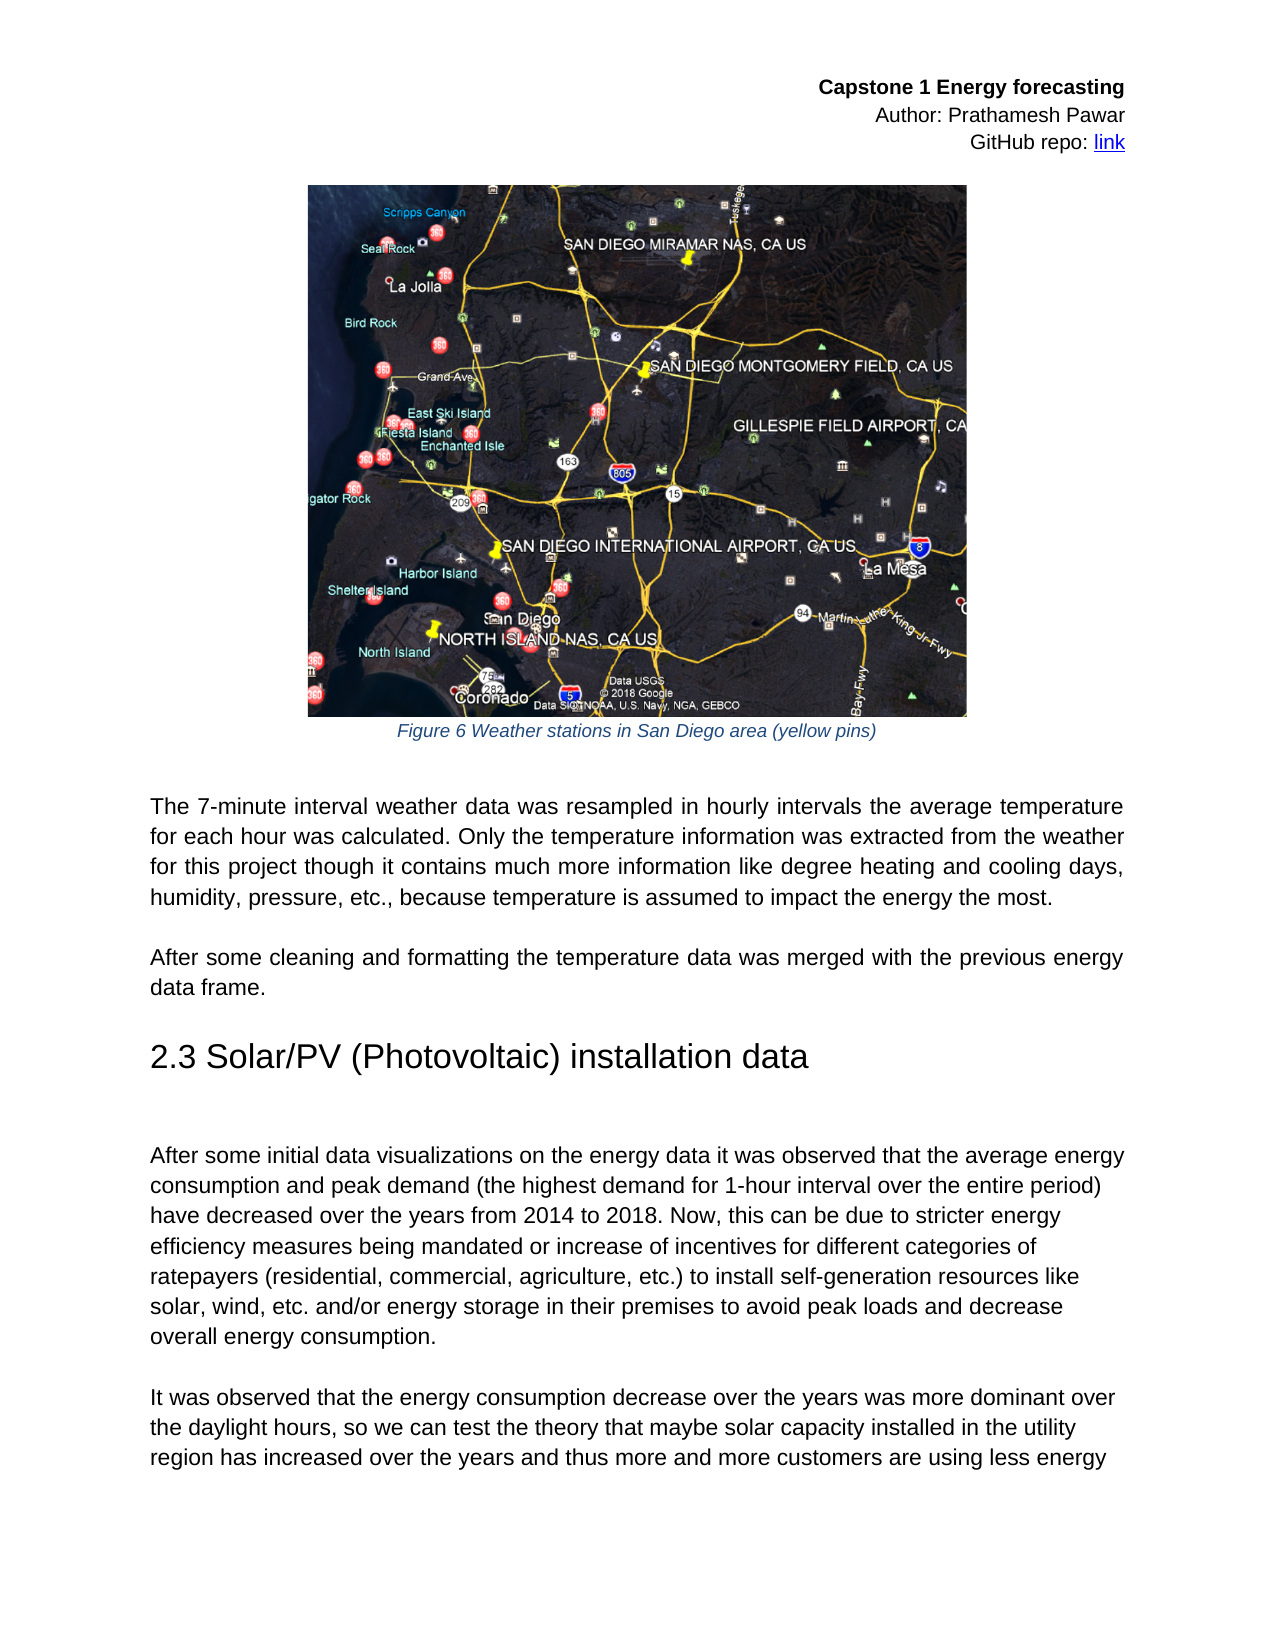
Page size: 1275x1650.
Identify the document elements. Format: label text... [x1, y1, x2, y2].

text Figure Weather stations in San Diego area (yellow pins) [150, 720, 1125, 742]
text The 7-minute interval weather data was resampled in hourly intervals the average temperature for each hour was calculated. Only the temperature information was extracted from the weather for this project though it contains much more information like degree heating and cooling days, humidity, pressure, etc., because temperature is assumed to impact the energy the most. [150, 793, 1125, 910]
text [150, 1384, 1125, 1470]
picture [307, 185, 967, 717]
text After some initial data visualizations on the energy data it was observed that the average energy consumption and peak demand (the highest demand for 1-hour interval over the entire period) have decreased over the years from 2014 to 2018. Now, this can be due to stricter energy efficiency measures being mandated or increase of incentives for different categories of ratepayers (residential, commercial, agriculture, etc.) to install self-generation resources like solar, wind, etc. and/or energy storage in their premises to avoid peak loads and decrease overall energy consumption. [150, 1142, 1125, 1349]
subtitle 2.3 Solar/PV (Photovoltaic) installation data [150, 1036, 1125, 1076]
text After some cleaning and formatting the temperature data was merged with the previous energy data frame. [150, 944, 1125, 1000]
